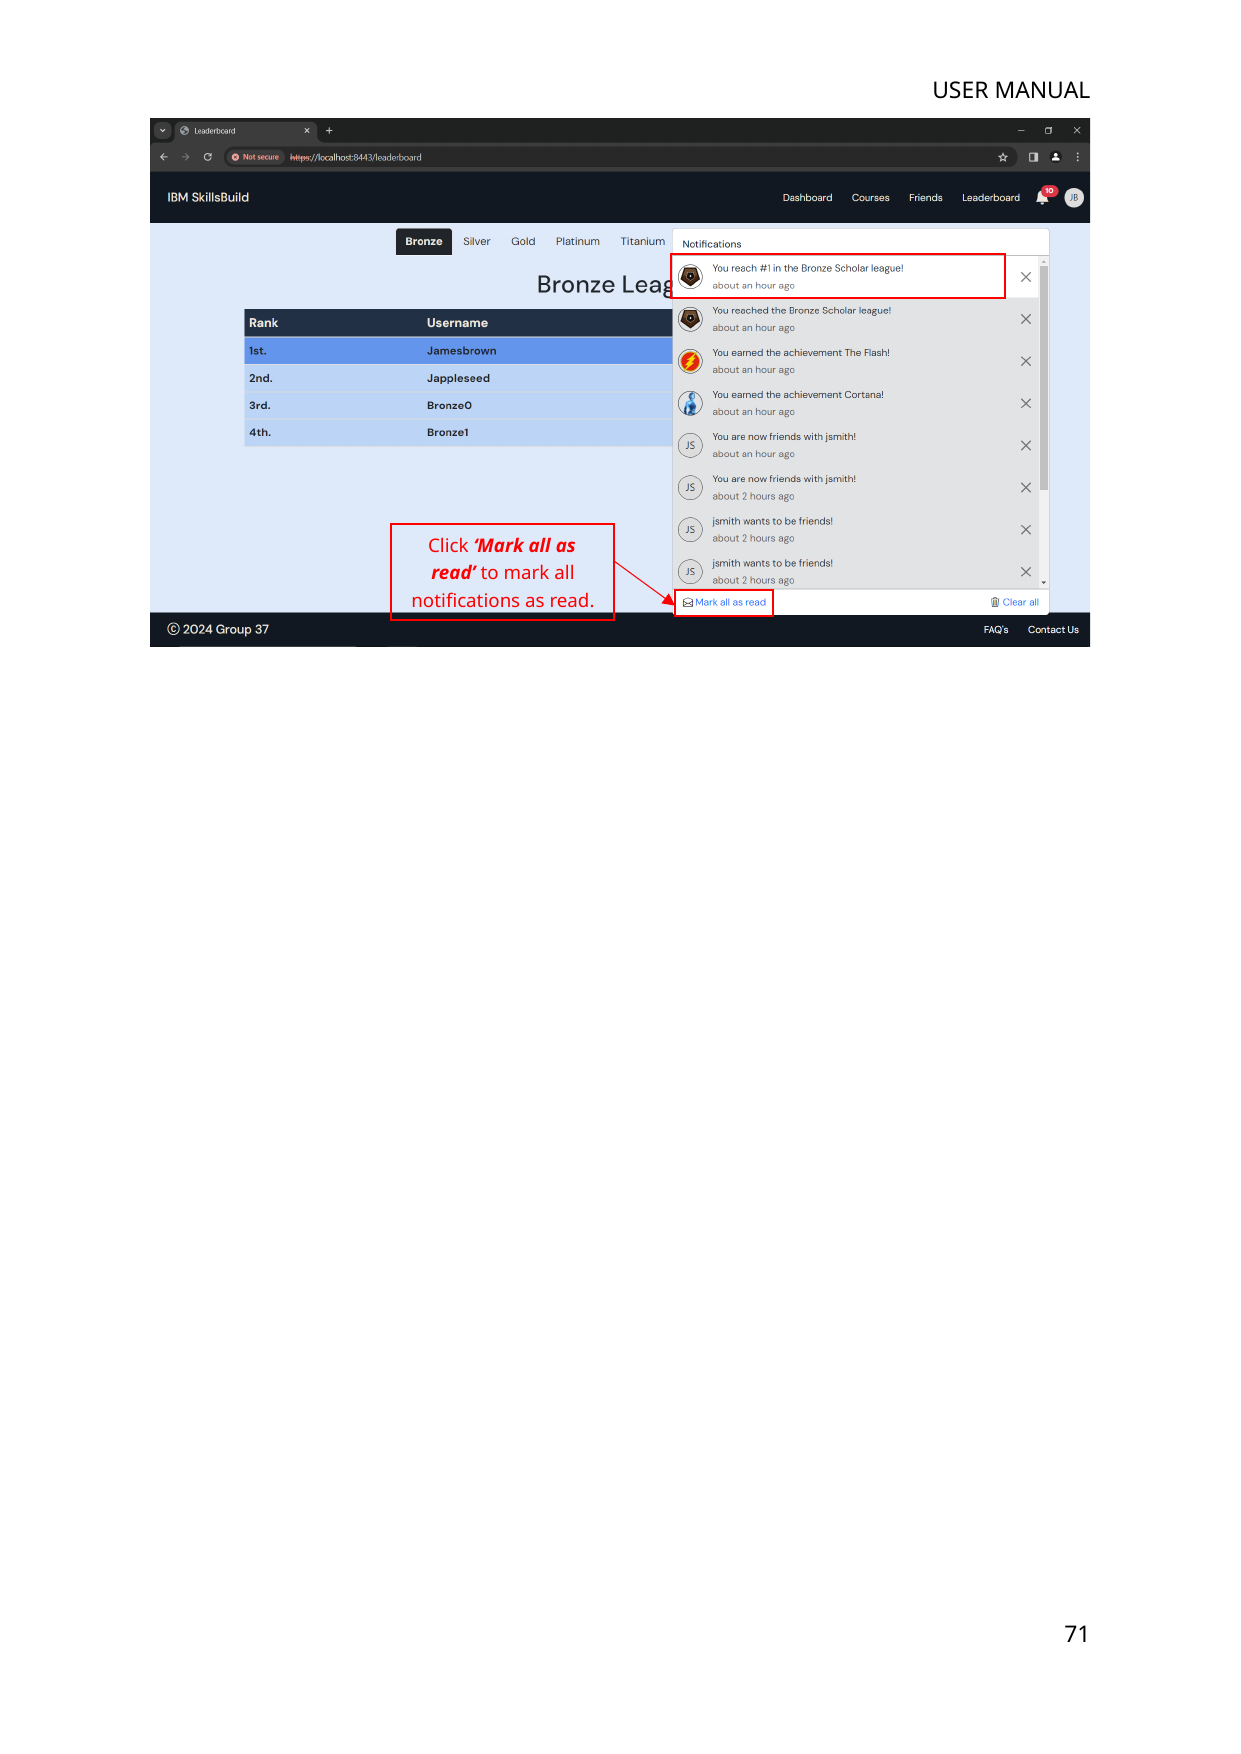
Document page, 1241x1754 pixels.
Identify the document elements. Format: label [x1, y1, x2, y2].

picture [150, 118, 1091, 647]
